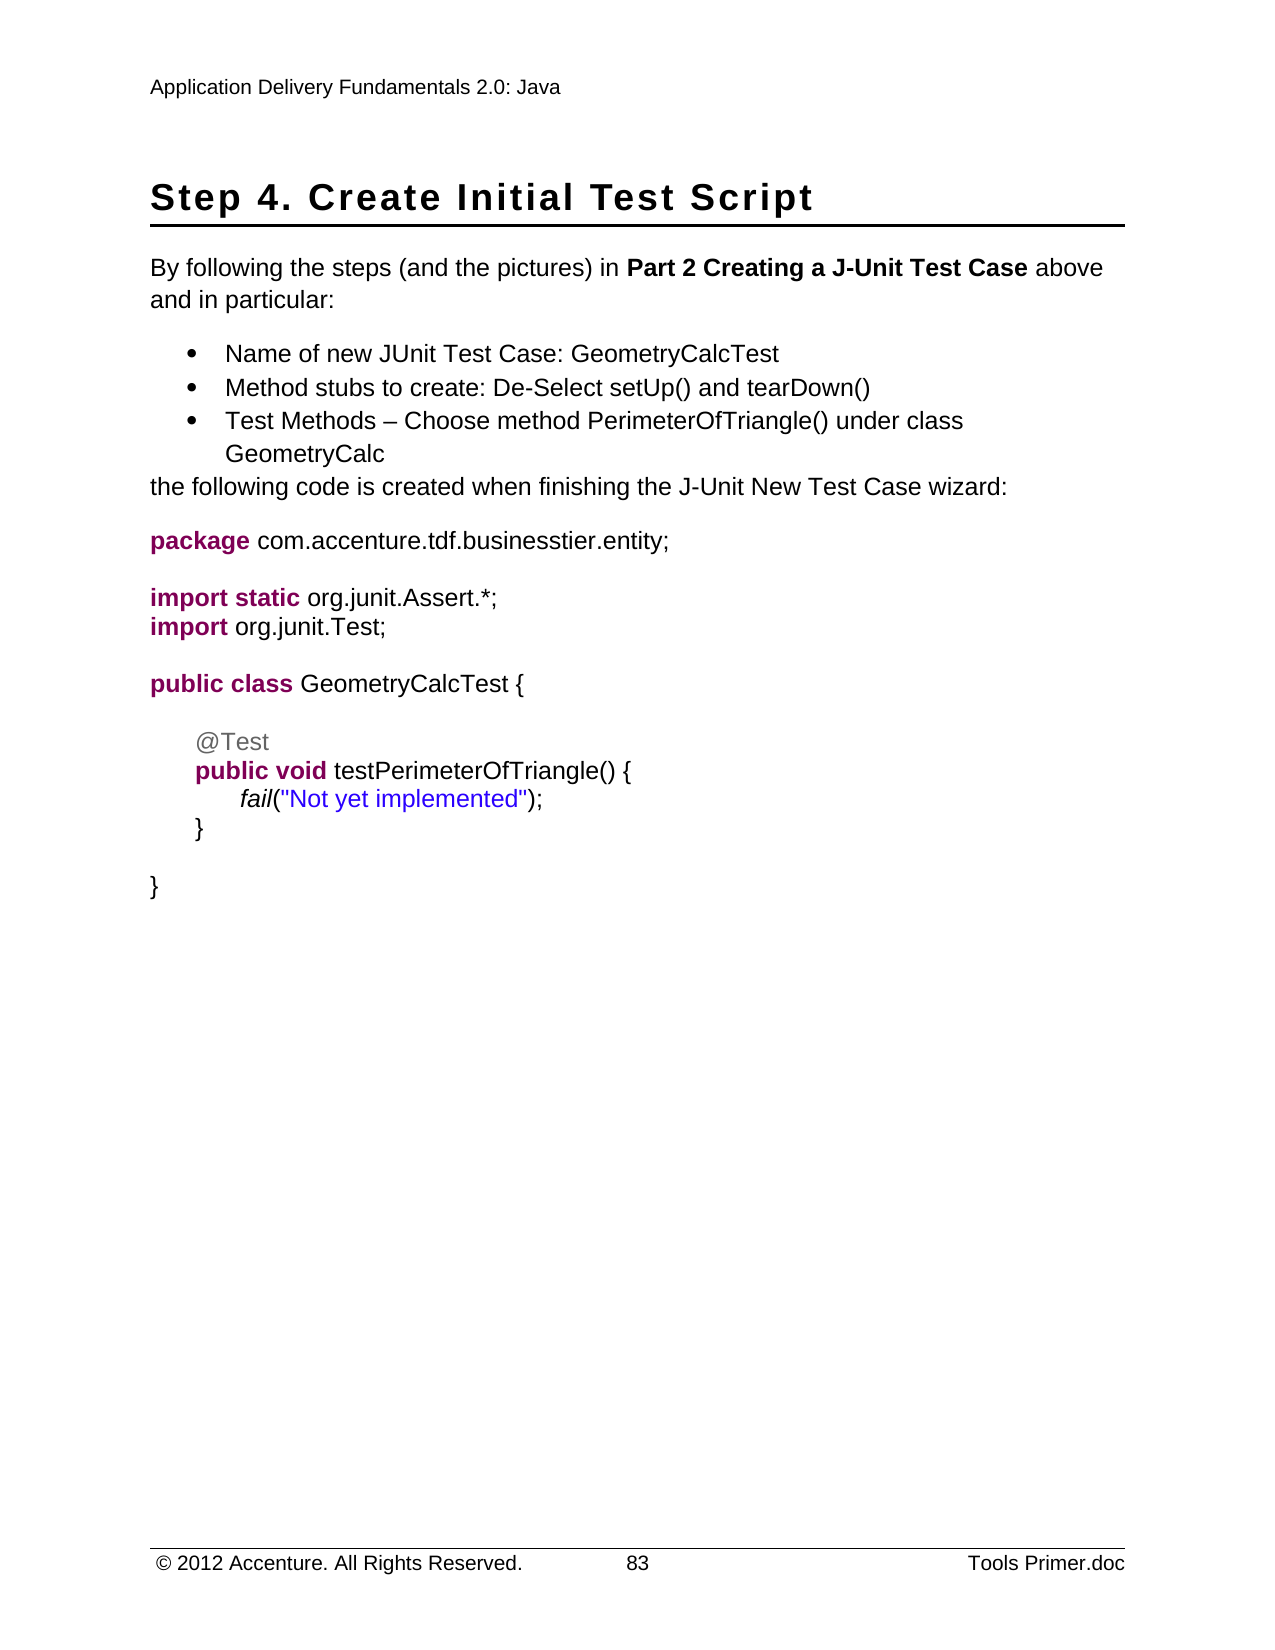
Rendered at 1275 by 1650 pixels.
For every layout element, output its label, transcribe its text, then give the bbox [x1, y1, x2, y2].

text Step 4. Create Initial Test Script [150, 175, 1125, 224]
text import org.junit.Test; [150, 612, 1125, 641]
text public void testPerimeterOfTriangle() { [150, 756, 1125, 784]
list Test Methods – Choose method PerimeterOfTriangle() under class GeometryCalc [187, 406, 1125, 467]
text the following code is created when finishing the J-Unit New Test Case wizard: [150, 472, 1125, 501]
list Method stubs to create: De-Select setUp() and tearDown() [187, 372, 1125, 401]
text @Test [150, 727, 1125, 756]
text public class GeometryCalcTest { [150, 669, 1125, 698]
list Name of new JUnit Test Case: GeometryCalcTest [187, 339, 1125, 368]
text import static org.junit.Assert.*; [150, 583, 1125, 612]
text fail("Not yet implemented"); [150, 784, 1125, 813]
text } [150, 871, 1125, 899]
text By following the steps (and the pictures) in Part 2 Creating a J-Unit Test Case above and in particular: [150, 252, 1125, 314]
text } [150, 813, 1125, 842]
text package com.accenture.tdf.businesstier.entity; [150, 526, 1125, 554]
